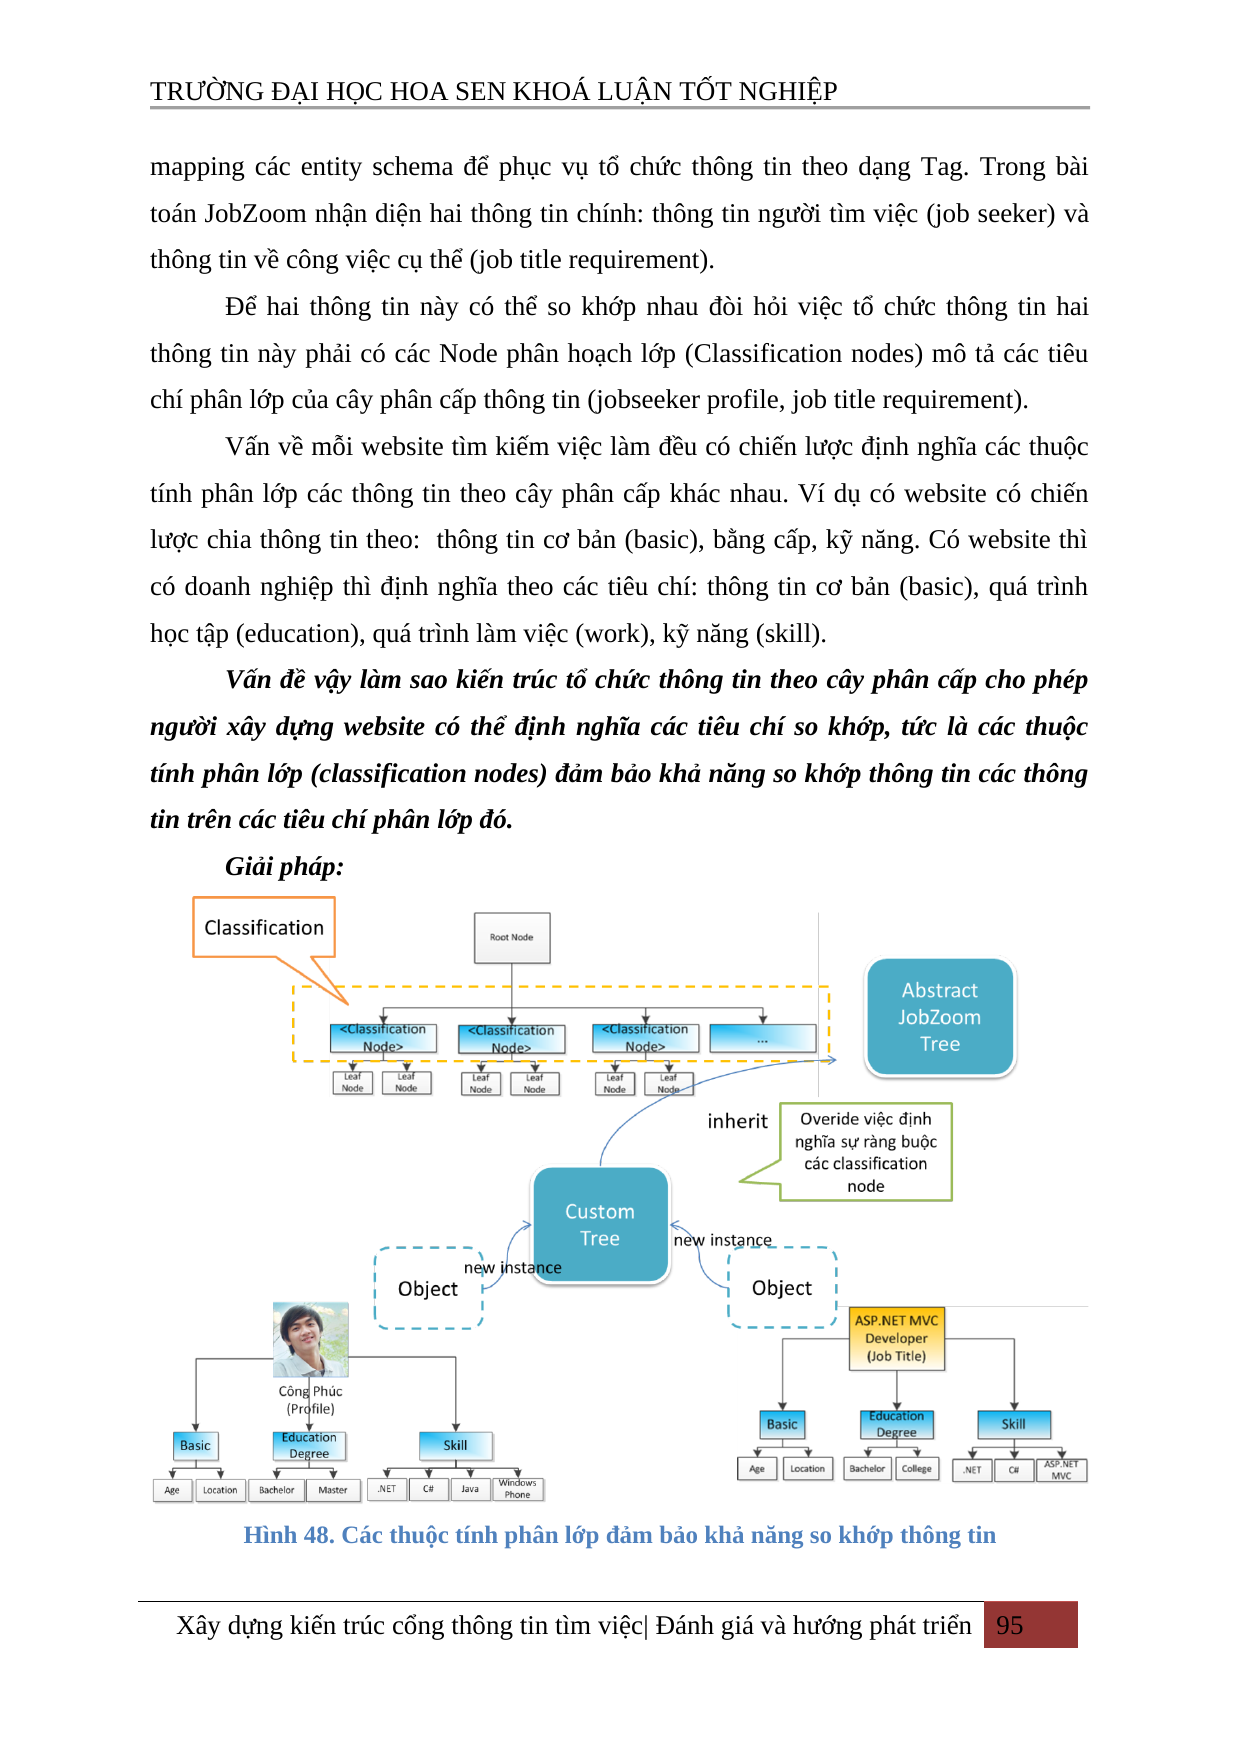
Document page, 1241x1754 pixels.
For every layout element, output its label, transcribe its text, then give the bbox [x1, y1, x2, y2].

text Hình 48. Các thuộc tính phân lớp đảm bảo khả năng so khớp thông tin [150, 1521, 1090, 1549]
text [150, 150, 1090, 274]
text Giải pháp: [150, 850, 1090, 881]
text Vấn về mỗi website tìm kiếm việc làm đều có chiến lược định nghĩa các thuộc tính phân lớp các thông tin theo cây phân cấp khác nhau. Ví dụ có website có chiến lược chia thông tin theo: thông tin cơ bản (basic), bằng cấp, kỹ năng. Có website thì có doanh nghiệp thì định nghĩa theo các tiêu chí: thông tin cơ bản (basic), quá trình học tập (education), quá trình làm việc (work), kỹ năng (skill). [150, 430, 1090, 648]
text Vấn đề vậy làm sao kiến trúc tổ chức thông tin theo cây phân cấp cho phép người xây dựng website có thể định nghĩa các tiêu chí so khớp, tức là các thuộc tính phân lớp (classification nodes) đảm bảo khả năng so khớp thông tin các thông tin trên các tiêu chí phân lớp đó. [150, 663, 1090, 834]
picture [151, 896, 1089, 1505]
text Để hai thông tin này có thể so khớp nhau đòi hỏi việc tổ chức thông tin hai thông tin này phải có các Node phân hoạch lớp (Classification nodes) mô tả các tiêu chí phân lớp của cây phân cấp thông tin (jobseeker profile, job title requirement). [150, 290, 1090, 414]
